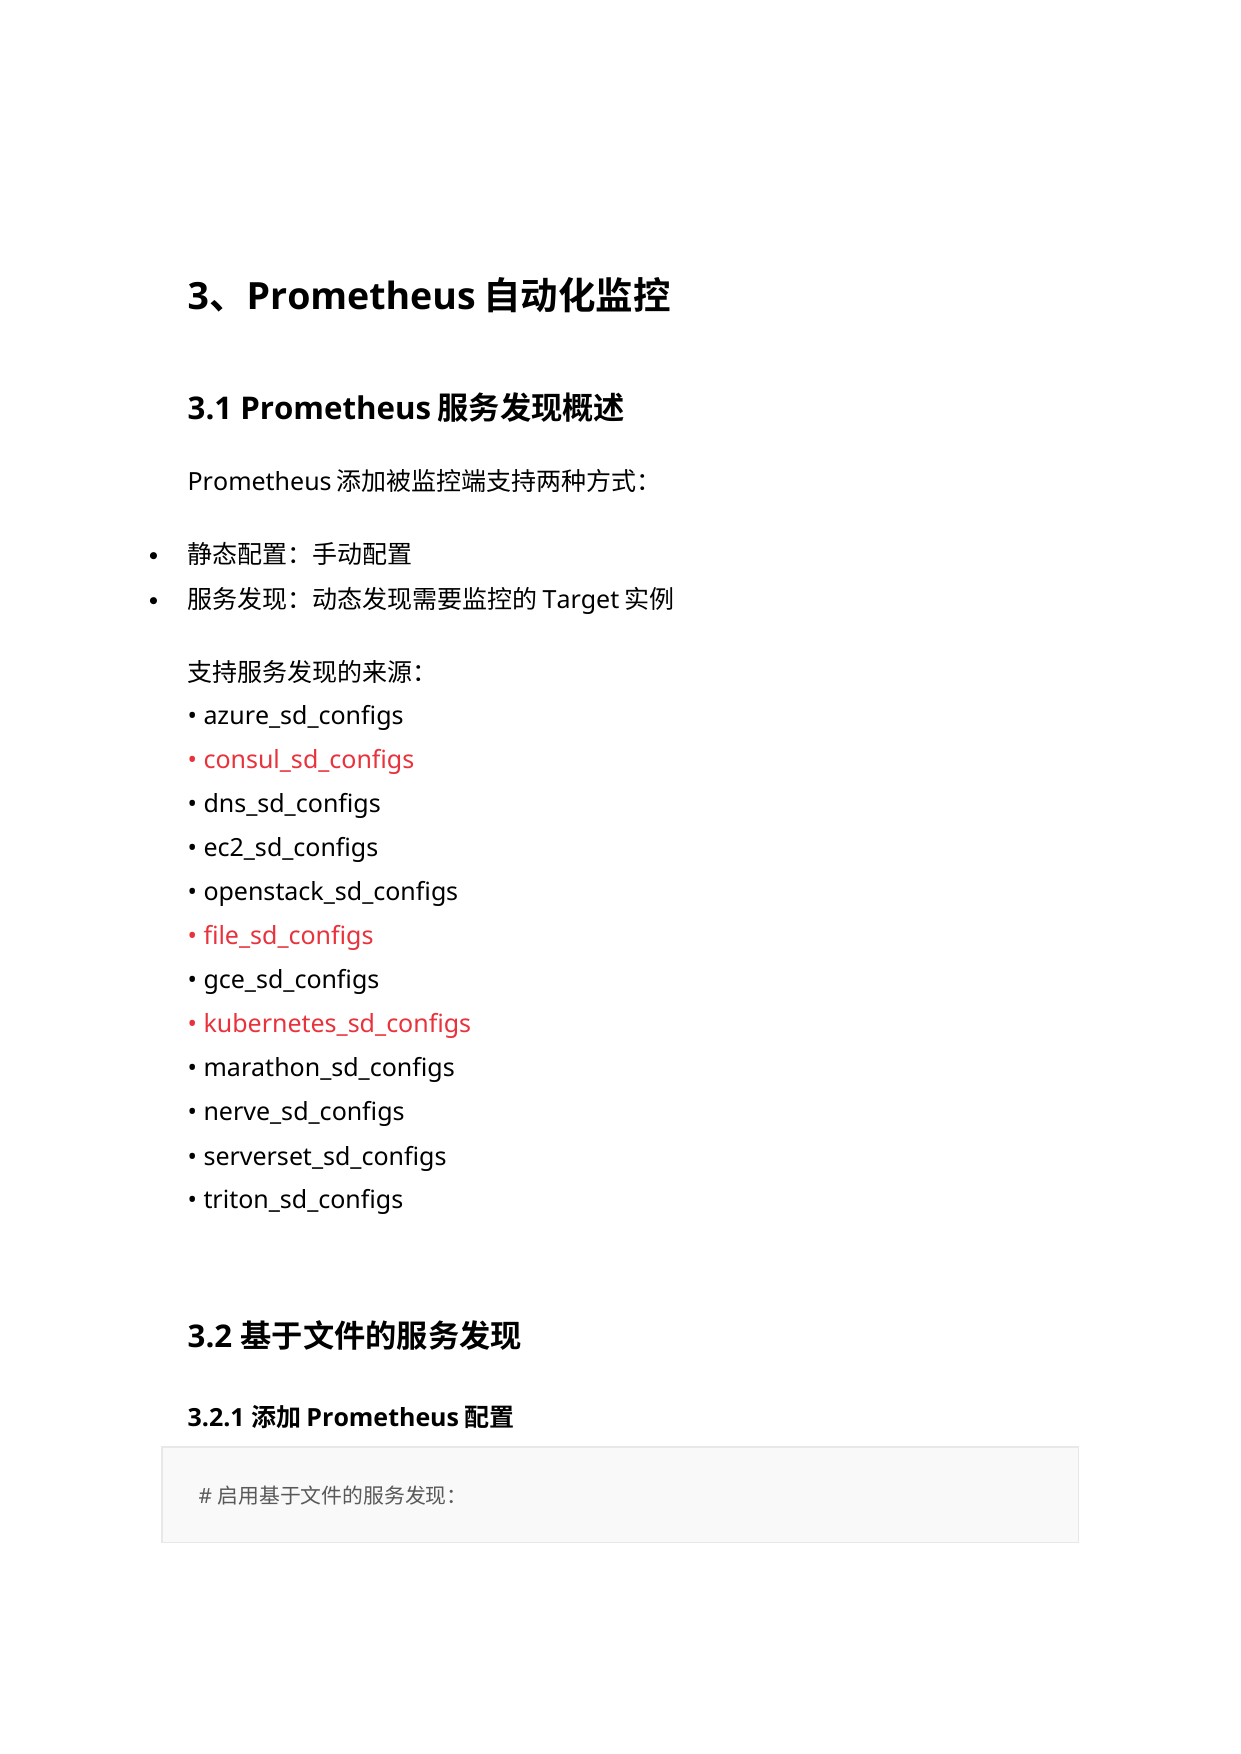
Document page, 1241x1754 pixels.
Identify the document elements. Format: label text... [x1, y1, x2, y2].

text • gce_sd_configs [187, 957, 1053, 1001]
text • ec2_sd_configs [187, 825, 1053, 869]
list 静态配置：手动配置 [150, 531, 1053, 575]
text • marathon_sd_configs [187, 1045, 1053, 1089]
text Prometheus添加被监控端支持两种方式： [187, 458, 1053, 502]
text • kubernetes_sd_configs [187, 1001, 1053, 1045]
text • triton_sd_configs [187, 1177, 1053, 1221]
text 3.2 基于文件的服务发现 [187, 1290, 1053, 1378]
text • serverset_sd_configs [187, 1133, 1053, 1177]
text 3.1 Prometheus服务发现概述 [187, 362, 1053, 450]
text • nerve_sd_configs [187, 1089, 1053, 1133]
text • azure_sd_configs [187, 692, 1053, 737]
text • file_sd_configs [187, 913, 1053, 957]
text • consul_sd_configs [187, 737, 1053, 781]
list 服务发现：动态发现需要监控的Target实例 [150, 575, 1053, 619]
text 3、Prometheus自动化监控 [187, 249, 1053, 337]
text # 启用基于文件的服务发现： [163, 1448, 1078, 1542]
text 3.2.1 添加Prometheus配置 [187, 1394, 1053, 1438]
text • openstack_sd_configs [187, 869, 1053, 913]
text 支持服务发现的来源： [187, 648, 1053, 692]
text • dns_sd_configs [187, 781, 1053, 825]
